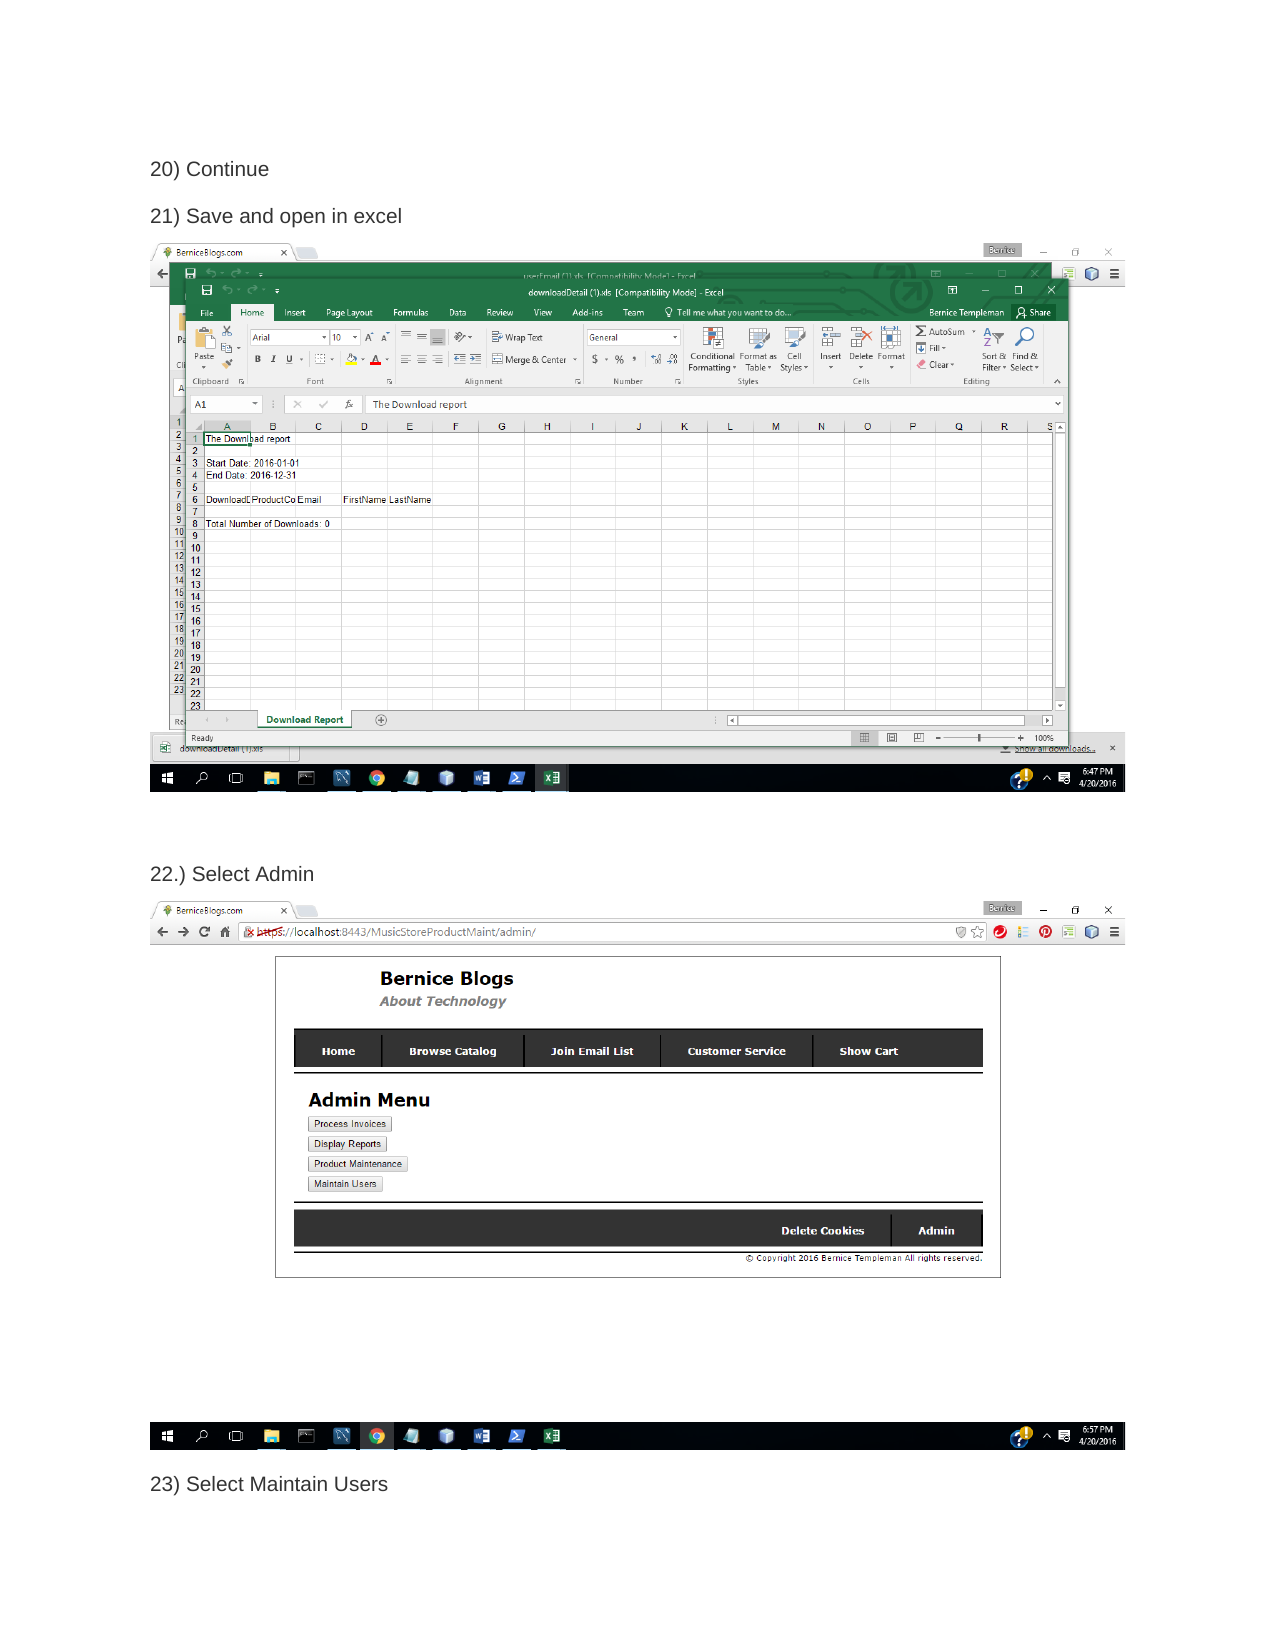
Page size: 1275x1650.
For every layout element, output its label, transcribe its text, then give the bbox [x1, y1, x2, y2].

text 21) Save and open in excel [150, 197, 1125, 228]
text 22.) Select Admin [150, 854, 1125, 886]
picture [150, 901, 1125, 1450]
text 20) Continue [150, 150, 1125, 181]
picture [150, 243, 1125, 792]
text 23) Select Maintain Users [150, 1465, 1125, 1496]
